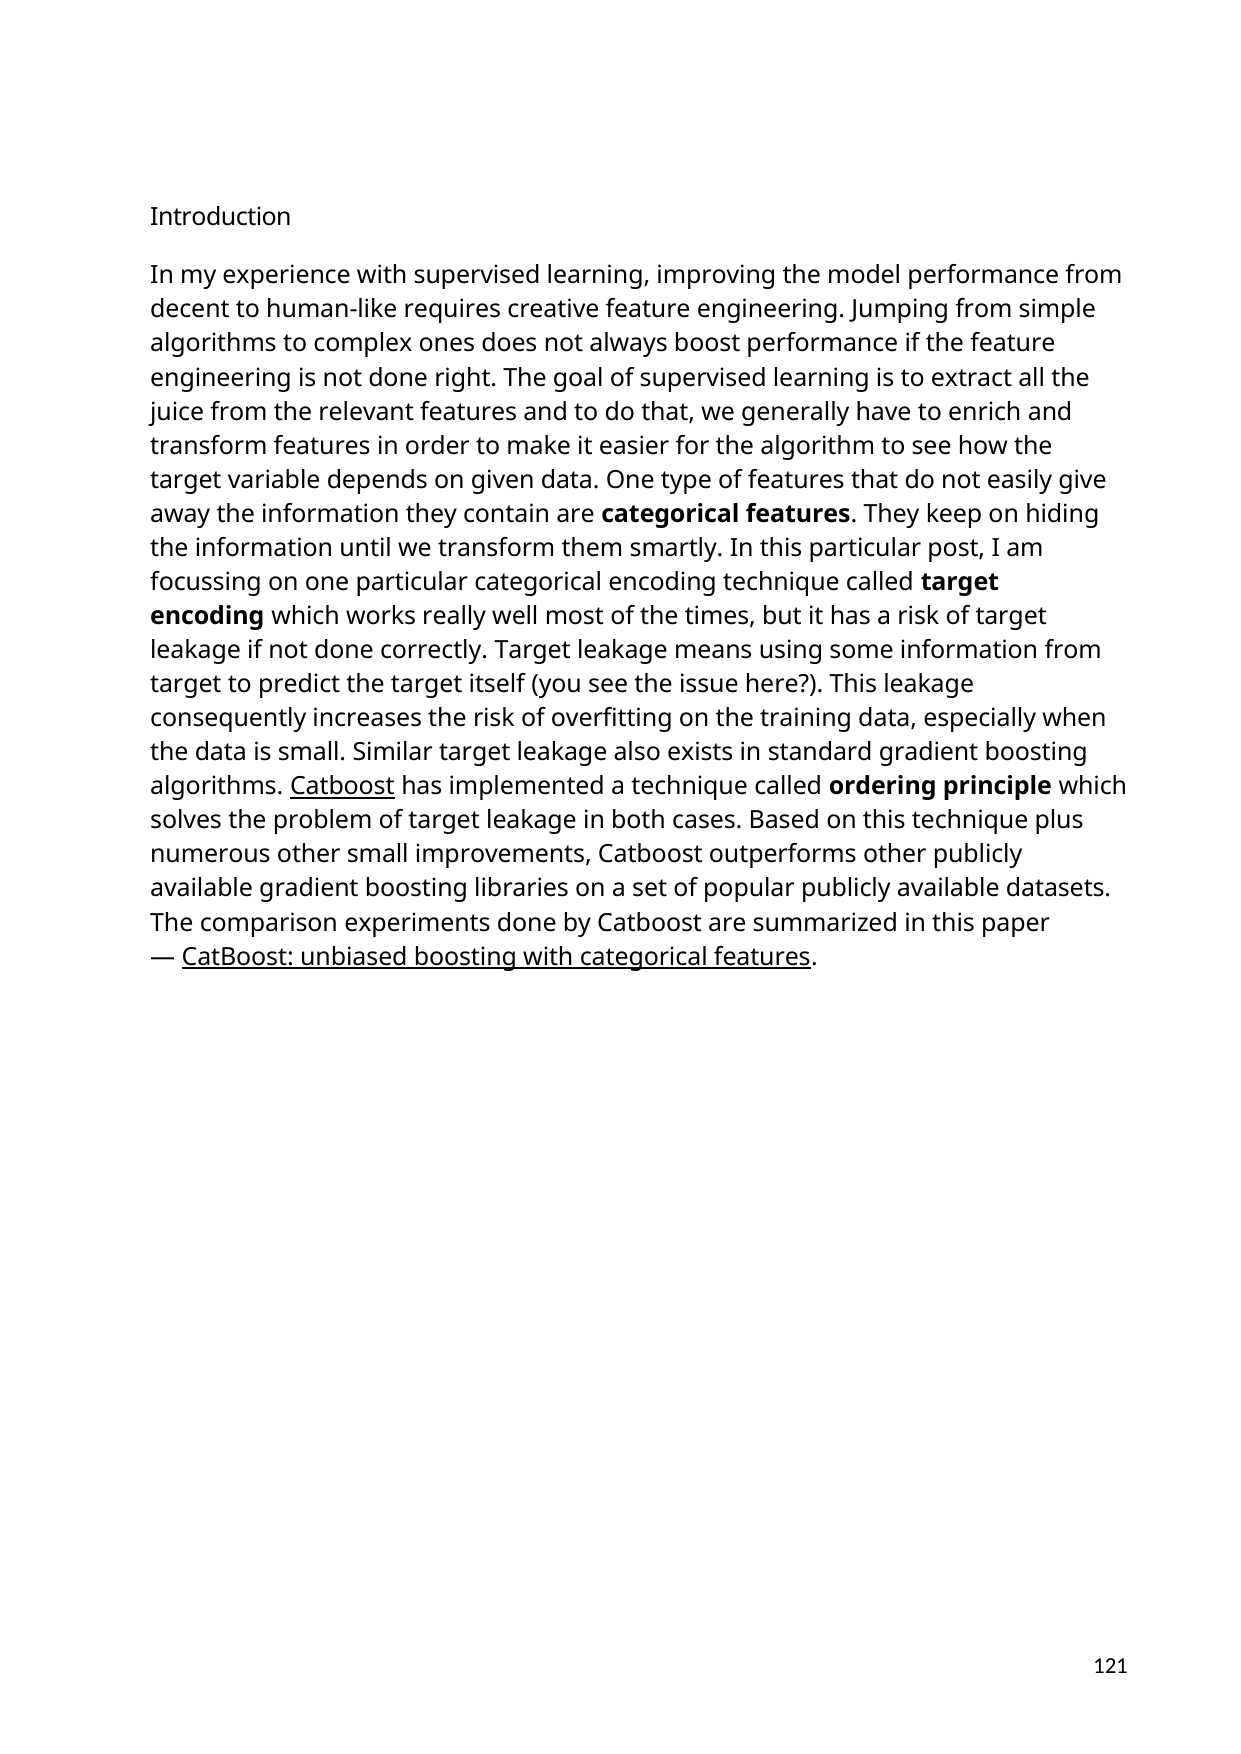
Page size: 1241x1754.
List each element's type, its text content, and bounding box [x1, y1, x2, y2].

subtitle Introduction [150, 199, 1128, 233]
text In my experience with supervised learning, improving the model performance from decent to human-like requires creative feature engineering. Jumping from simple algorithms to complex ones does not always boost performance if the feature engineering is not done right. The goal of supervised learning is to extract all the juice from the relevant features and to do that, we generally have to enrich and transform features in order to make it easier for the algorithm to see how the target variable depends on given data. One type of features that do not easily give away the information they contain are categorical features. They keep on hiding the information until we transform them smartly. In this particular post, I am focussing on one particular categorical encoding technique called target encoding which works really well most of the times, but it has a risk of target leakage if not done correctly. Target leakage means using some information from target to predict the target itself (you see the issue here?). This leakage consequently increases the risk of overfitting on the training data, especially when the data is small. Similar target leakage also exists in standard gradient boosting algorithms. Catboost has implemented a technique called ordering principle which solves the problem of target leakage in both cases. Based on this technique plus numerous other small improvements, Catboost outperforms other publicly available gradient boosting libraries on a set of popular publicly available datasets. The comparison experiments done by Catboost are summarized in this paper — CatBoost: unbiased boosting with categorical features. [150, 257, 1128, 972]
